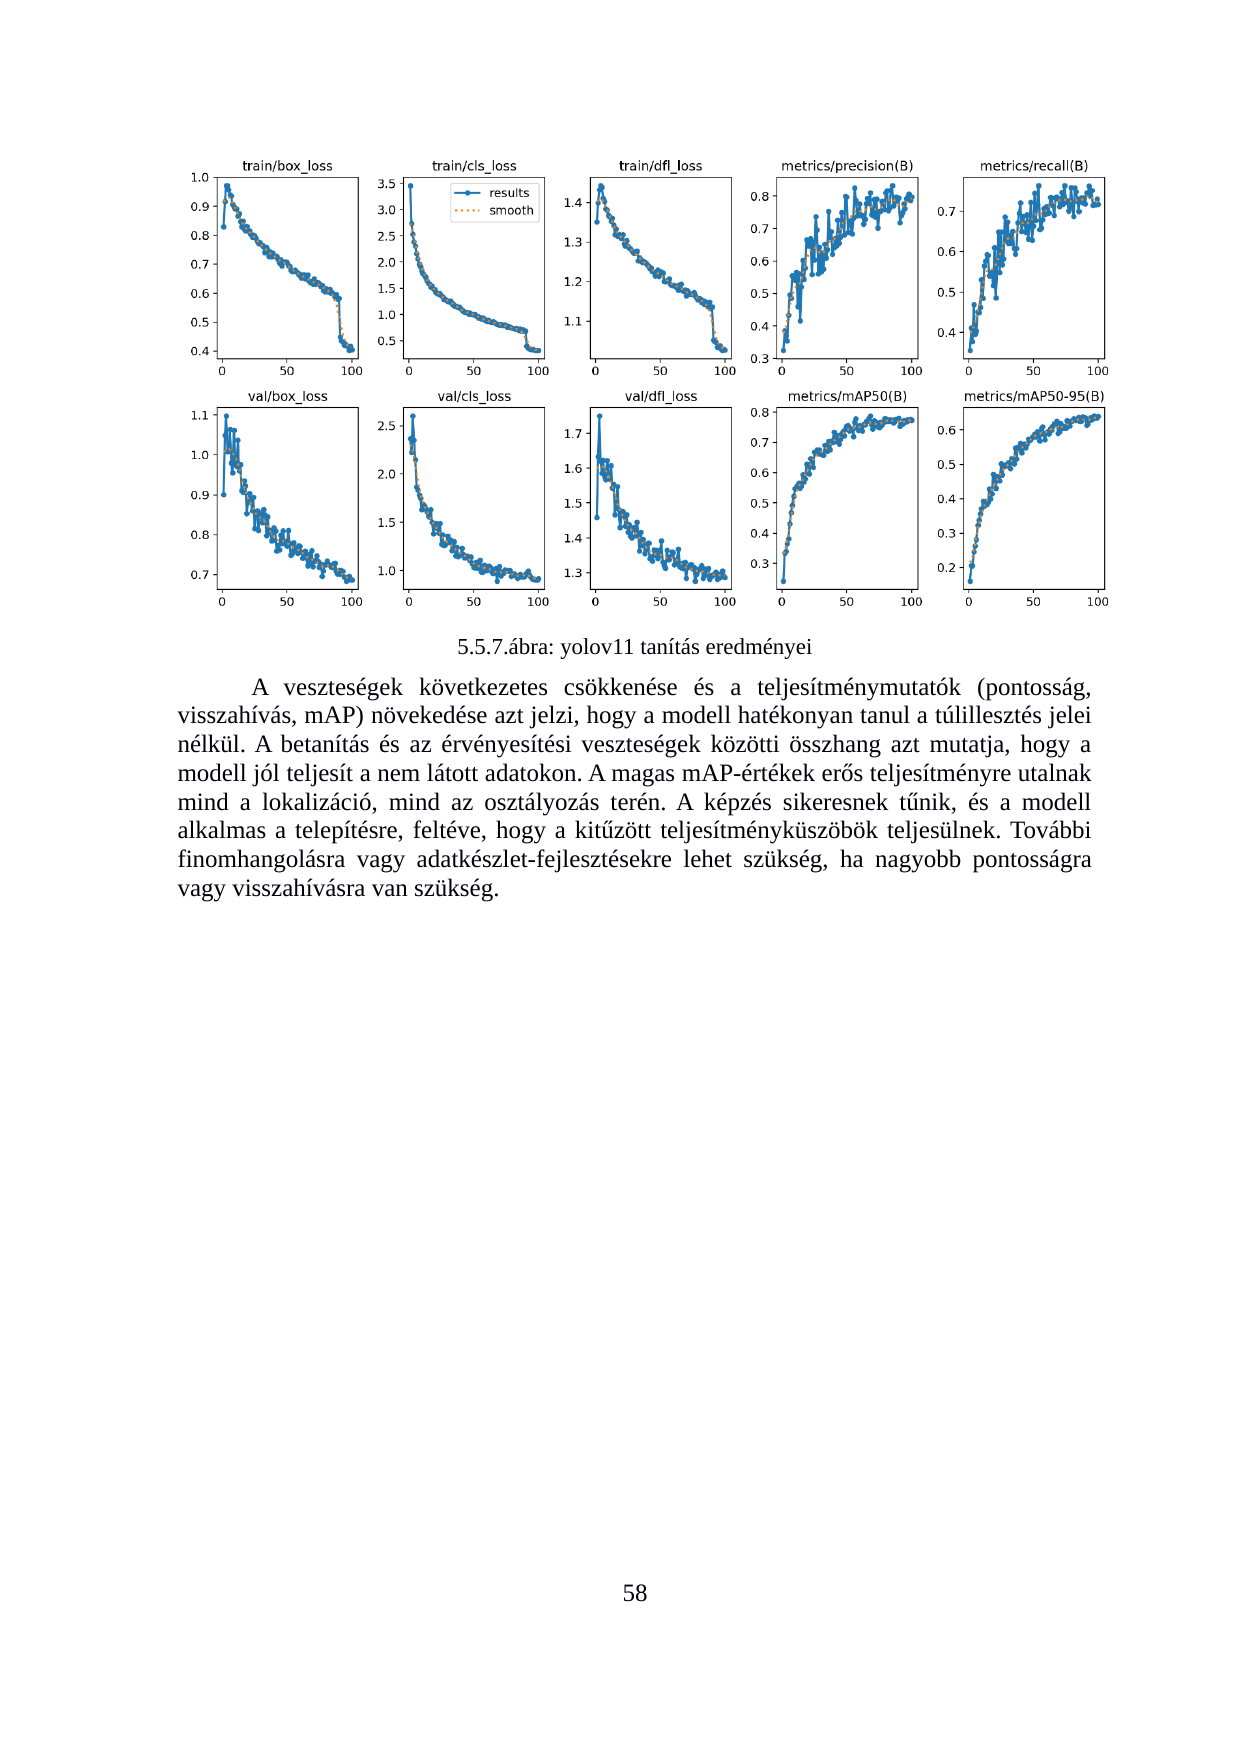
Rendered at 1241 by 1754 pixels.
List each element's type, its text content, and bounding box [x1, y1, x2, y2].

text A veszteségek következetes csökkenése és a teljesítménymutatók (pontosság, visszahívás, mAP) növekedése azt jelzi, hogy a modell hatékonyan tanul a túlillesztés jelei nélkül. A betanítás és az érvényesítési veszteségek közötti összhang azt mutatja, hogy a modell jól teljesít a nem látott adatokon. A magas mAP-értékek erős teljesítményre utalnak mind a lokalizáció, mind az osztályozás terén. A képzés sikeresnek tűnik, és a modell alkalmas a telepítésre, feltéve, hogy a kitűzött teljesítményküszöbök teljesülnek. További finomhangolásra vagy adatkészlet-fejlesztésekre lehet szükség, ha nagyobb pontosságra vagy visszahívásra van szükség. [177, 672, 1092, 902]
text 5.5.7.ábra: yolov11 tanítás eredményei [177, 633, 1092, 659]
picture [177, 147, 1123, 621]
